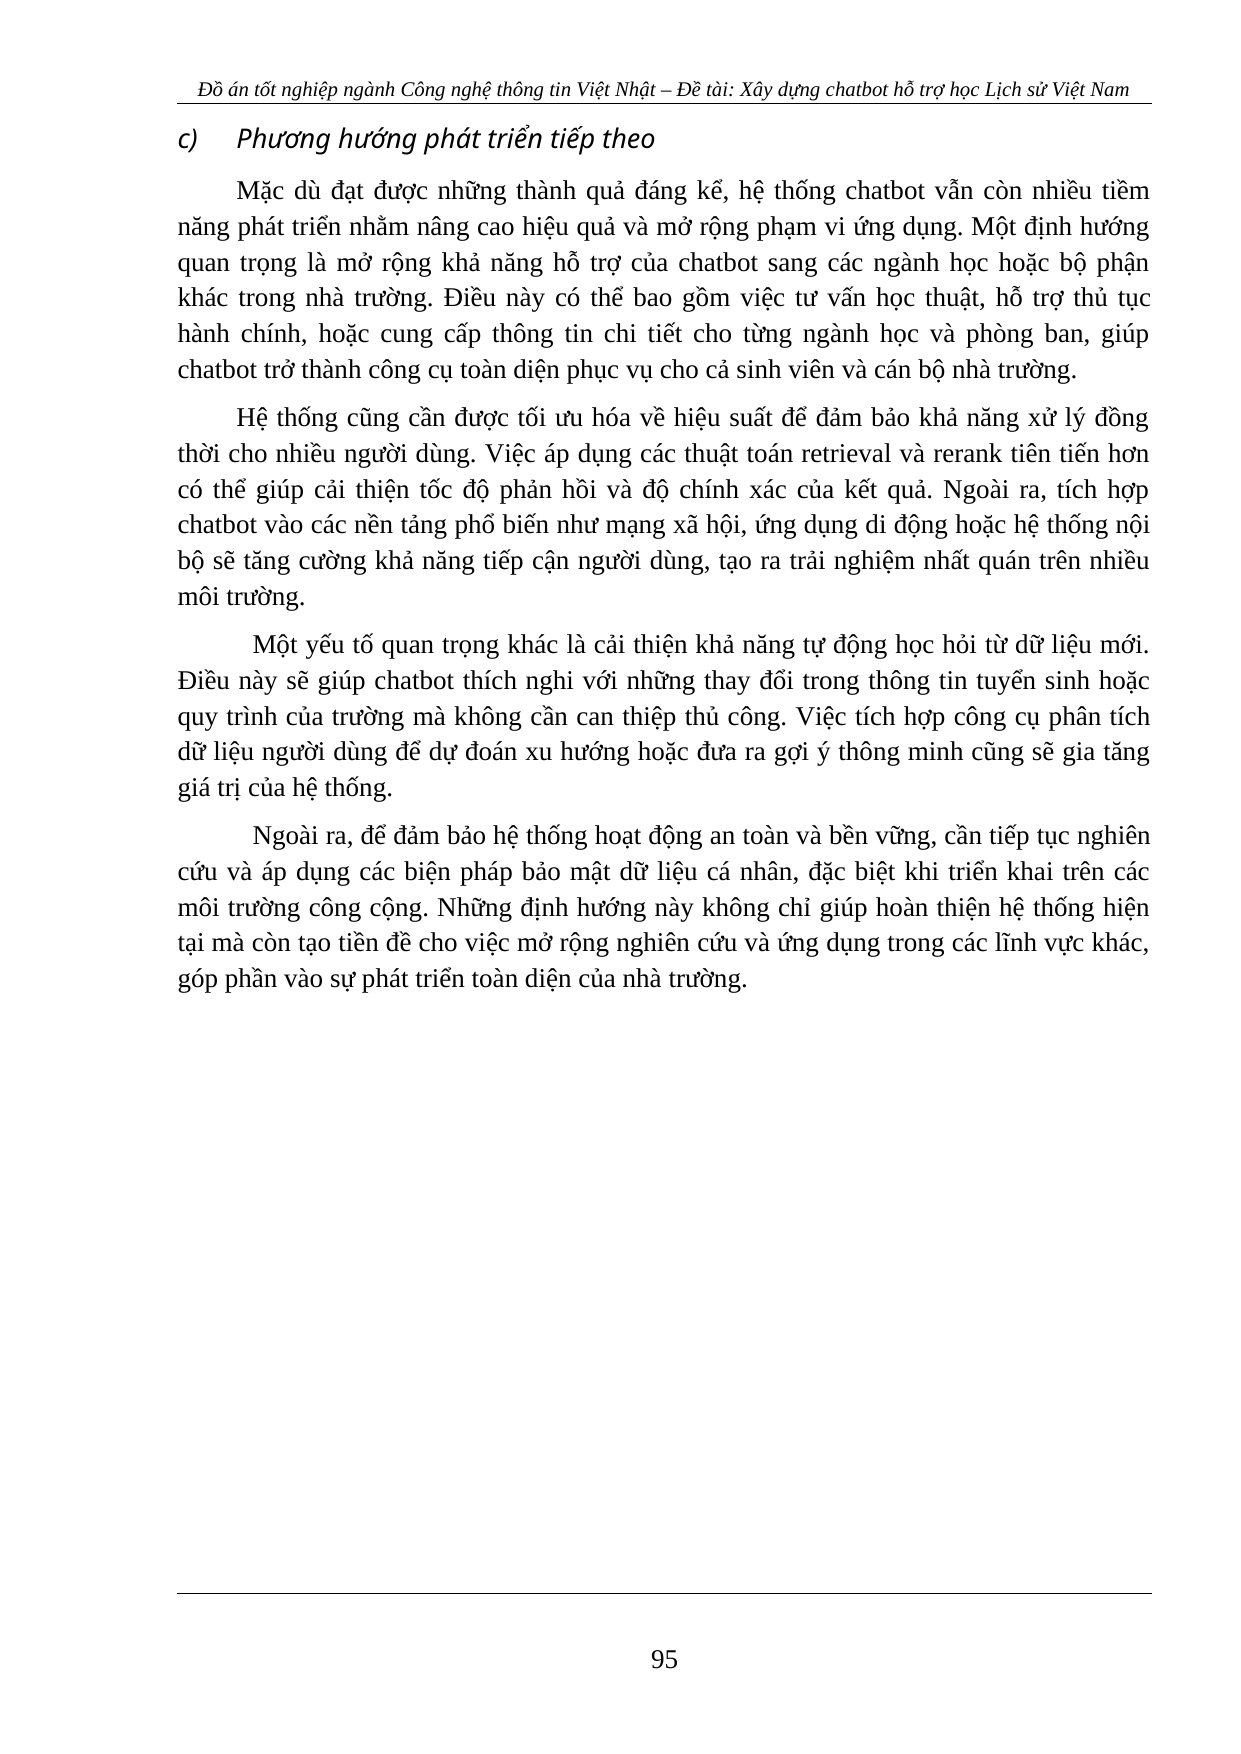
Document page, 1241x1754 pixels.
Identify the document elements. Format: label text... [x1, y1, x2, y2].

text Mặc dù đạt được những thành quả đáng kể, hệ thống chatbot vẫn còn nhiều tiềm năng phát triển nhằm nâng cao hiệu quả và mở rộng phạm vi ứng dụng. Một định hướng quan trọng là mở rộng khả năng hỗ trợ của chatbot sang các ngành học hoặc bộ phận khác trong nhà trường. Điều này có thể bao gồm việc tư vấn học thuật, hỗ trợ thủ tục hành chính, hoặc cung cấp thông tin chi tiết cho từng ngành học và phòng ban, giúp chatbot trở thành công cụ toàn diện phục vụ cho cả sinh viên và cán bộ nhà trường. [177, 174, 1152, 384]
text Hệ thống cũng cần được tối ưu hóa về hiệu suất để đảm bảo khả năng xử lý đồng thời cho nhiều người dùng. Việc áp dụng các thuật toán retrieval và rerank tiên tiến hơn có thể giúp cải thiện tốc độ phản hồi và độ chính xác của kết quả. Ngoài ra, tích hợp chatbot vào các nền tảng phổ biến như mạng xã hội, ứng dụng di động hoặc hệ thống nội bộ sẽ tăng cường khả năng tiếp cận người dùng, tạo ra trải nghiệm nhất quán trên nhiều môi trường. [177, 401, 1152, 611]
text Ngoài ra, để đảm bảo hệ thống hoạt động an toàn và bền vững, cần tiếp tục nghiên cứu và áp dụng các biện pháp bảo mật dữ liệu cá nhân, đặc biệt khi triển khai trên các môi trường công cộng. Những định hướng này không chỉ giúp hoàn thiện hệ thống hiện tại mà còn tạo tiền đề cho việc mở rộng nghiên cứu và ứng dụng trong các lĩnh vực khác, góp phần vào sự phát triển toàn diện của nhà trường. [177, 819, 1152, 993]
subtitle Phương hướng phát triển tiếp theo [177, 119, 1152, 156]
text Một yếu tố quan trọng khác là cải thiện khả năng tự động học hỏi từ dữ liệu mới. Điều này sẽ giúp chatbot thích nghi với những thay đổi trong thông tin tuyển sinh hoặc quy trình của trường mà không cần can thiệp thủ công. Việc tích hợp công cụ phân tích dữ liệu người dùng để dự đoán xu hướng hoặc đưa ra gợi ý thông minh cũng sẽ gia tăng giá trị của hệ thống. [177, 628, 1152, 802]
